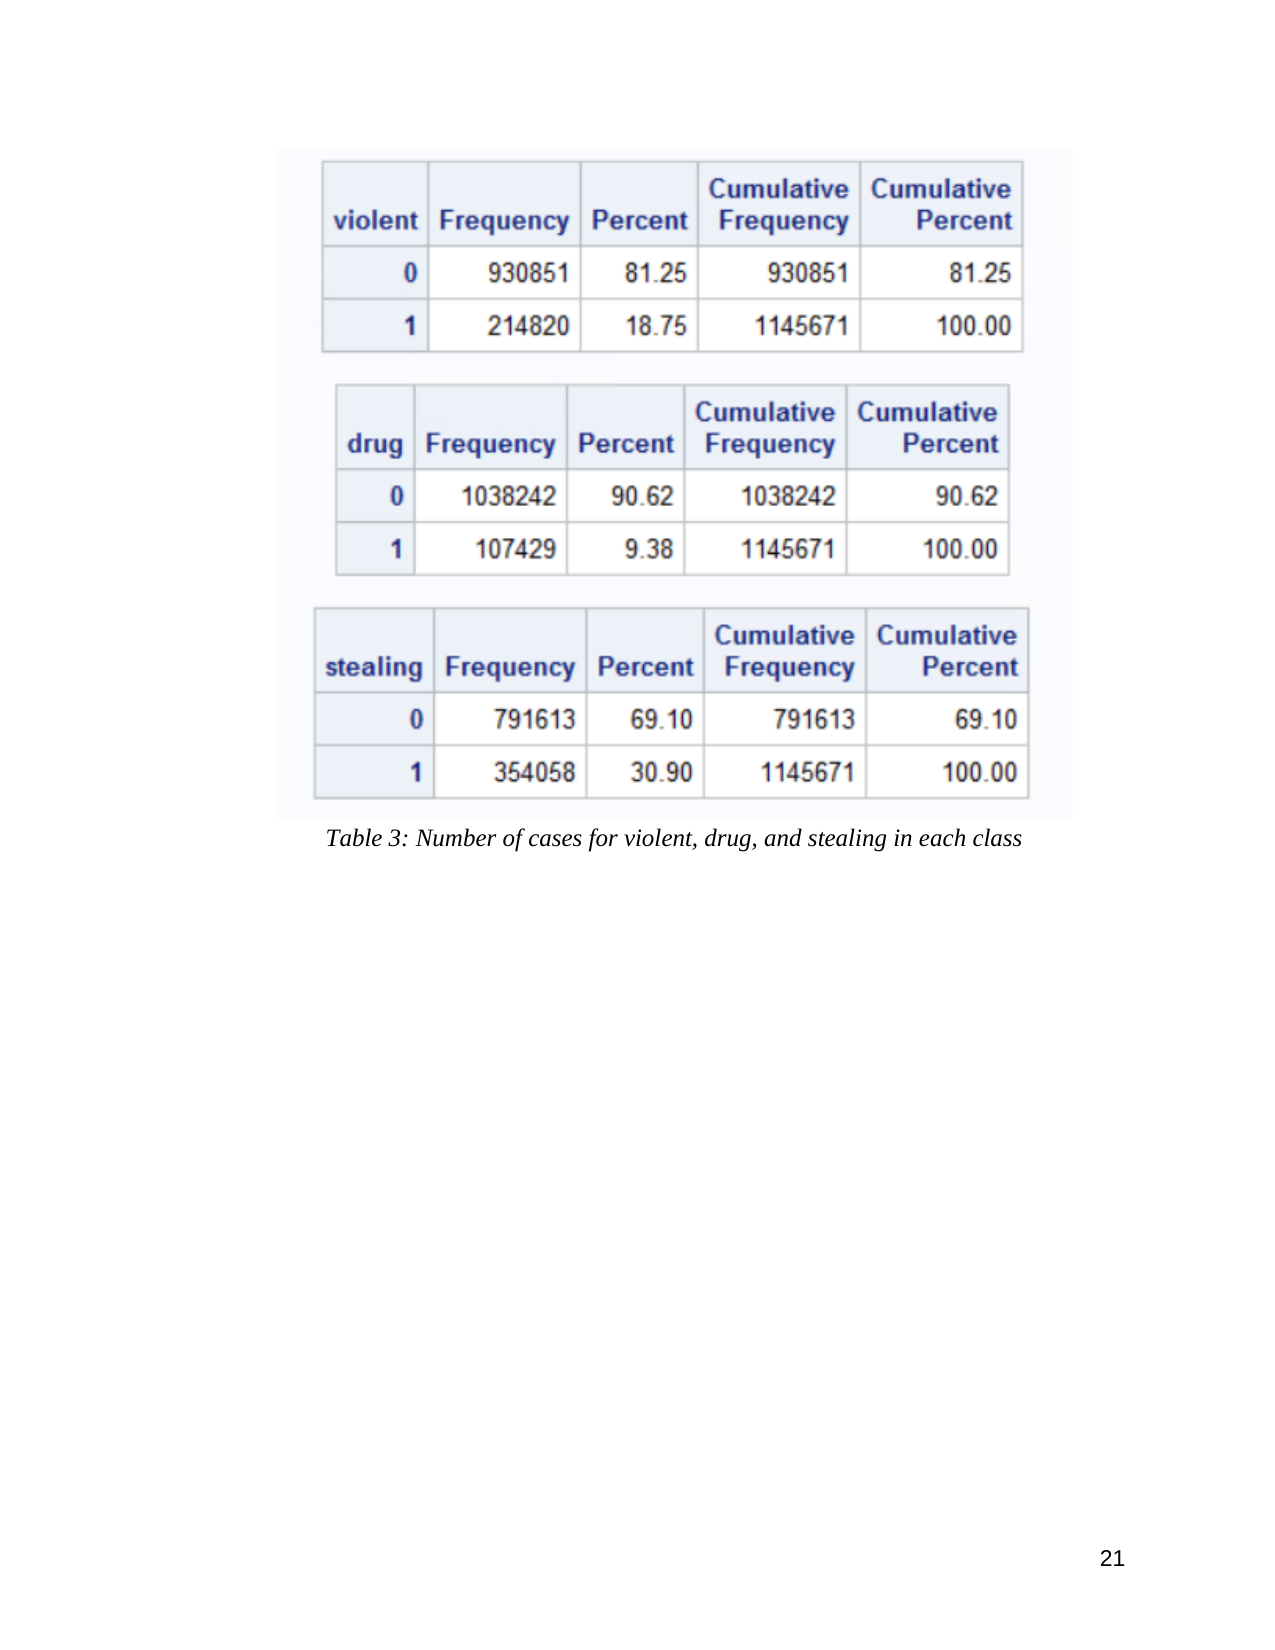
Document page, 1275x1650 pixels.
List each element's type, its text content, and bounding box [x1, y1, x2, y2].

picture [277, 150, 1073, 819]
text Table 3: Number of cases for violent, drug, and stealing in each class [225, 823, 1125, 851]
